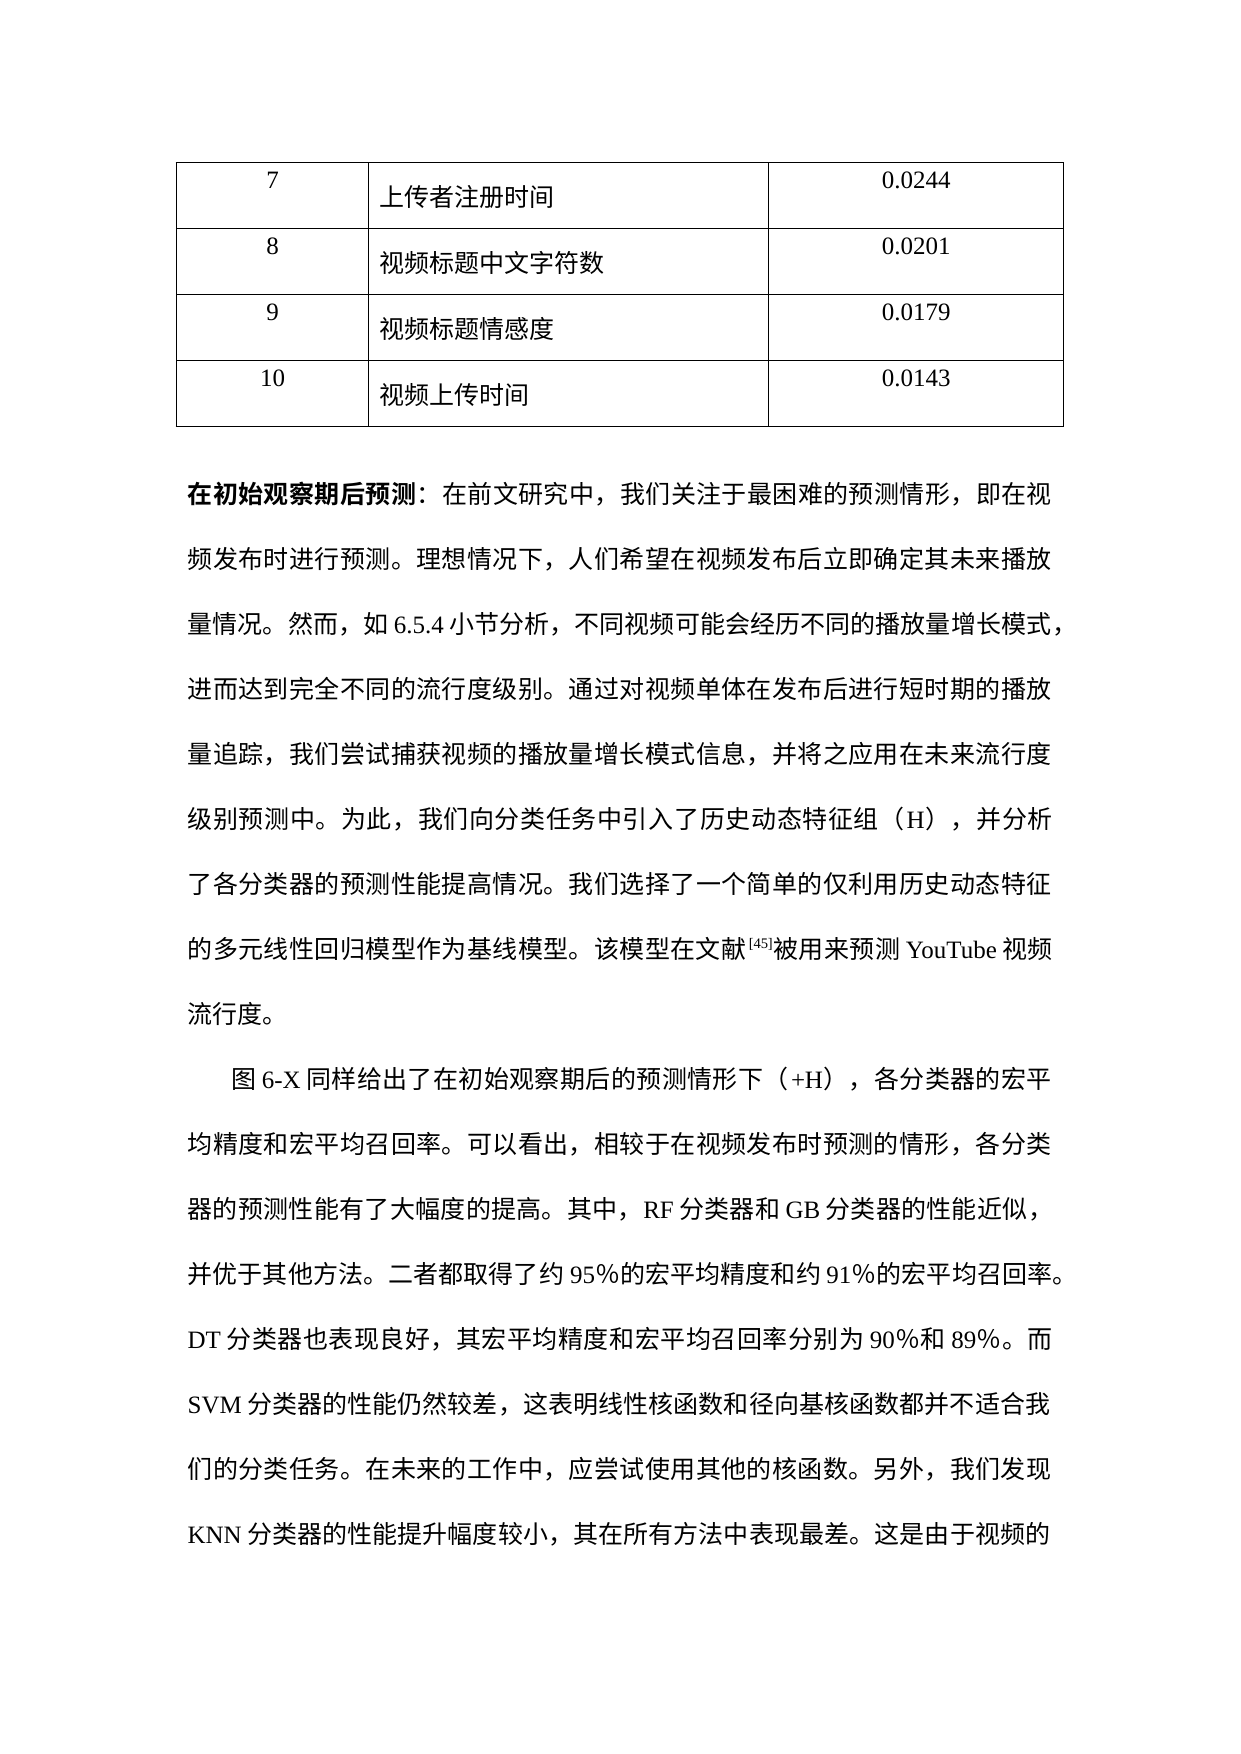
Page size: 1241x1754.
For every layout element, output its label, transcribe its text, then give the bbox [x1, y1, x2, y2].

table_cell 0.0179 [769, 295, 1063, 360]
table_cell 视频上传时间 [369, 361, 768, 426]
table_cell 0.0143 [769, 361, 1063, 426]
table_cell 7 [177, 163, 368, 228]
table_cell 0.0244 [769, 163, 1063, 228]
table_cell 8 [177, 229, 368, 294]
text 在初始观察期后预测：在前文研究中，我们关注于最困难的预测情形，即在视频发布时进行预测。理想情况下，人们希望在视频发布后立即确定其未来播放量情况。然而，如6.5.4小节分析，不同视频可能会经历不同的播放量增长模式，进而达到完全不同的流行度级别。通过对视频单体在发布后进行短时期的播放量追踪，我们尝试捕获视频的播放量增长模式信息，并将之应用在未来流行度级别预测中。为此，我们向分类任务中引入了历史动态特征组（H），并分析了各分类器的预测性能提高情况。我们选择了一个简单的仅利用历史动态特征的多元线性回归模型作为基线模型。该模型在文献[45]被用来预测YouTube视频流行度。 [187, 460, 1053, 1045]
table_cell 视频标题中文字符数 [369, 229, 768, 294]
table_cell 9 [177, 295, 368, 360]
table_cell 视频标题情感度 [369, 295, 768, 360]
table_cell 上传者注册时间 [369, 163, 768, 228]
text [187, 1045, 1053, 1565]
table_cell 0.0201 [769, 229, 1063, 294]
table_cell 10 [177, 361, 368, 426]
